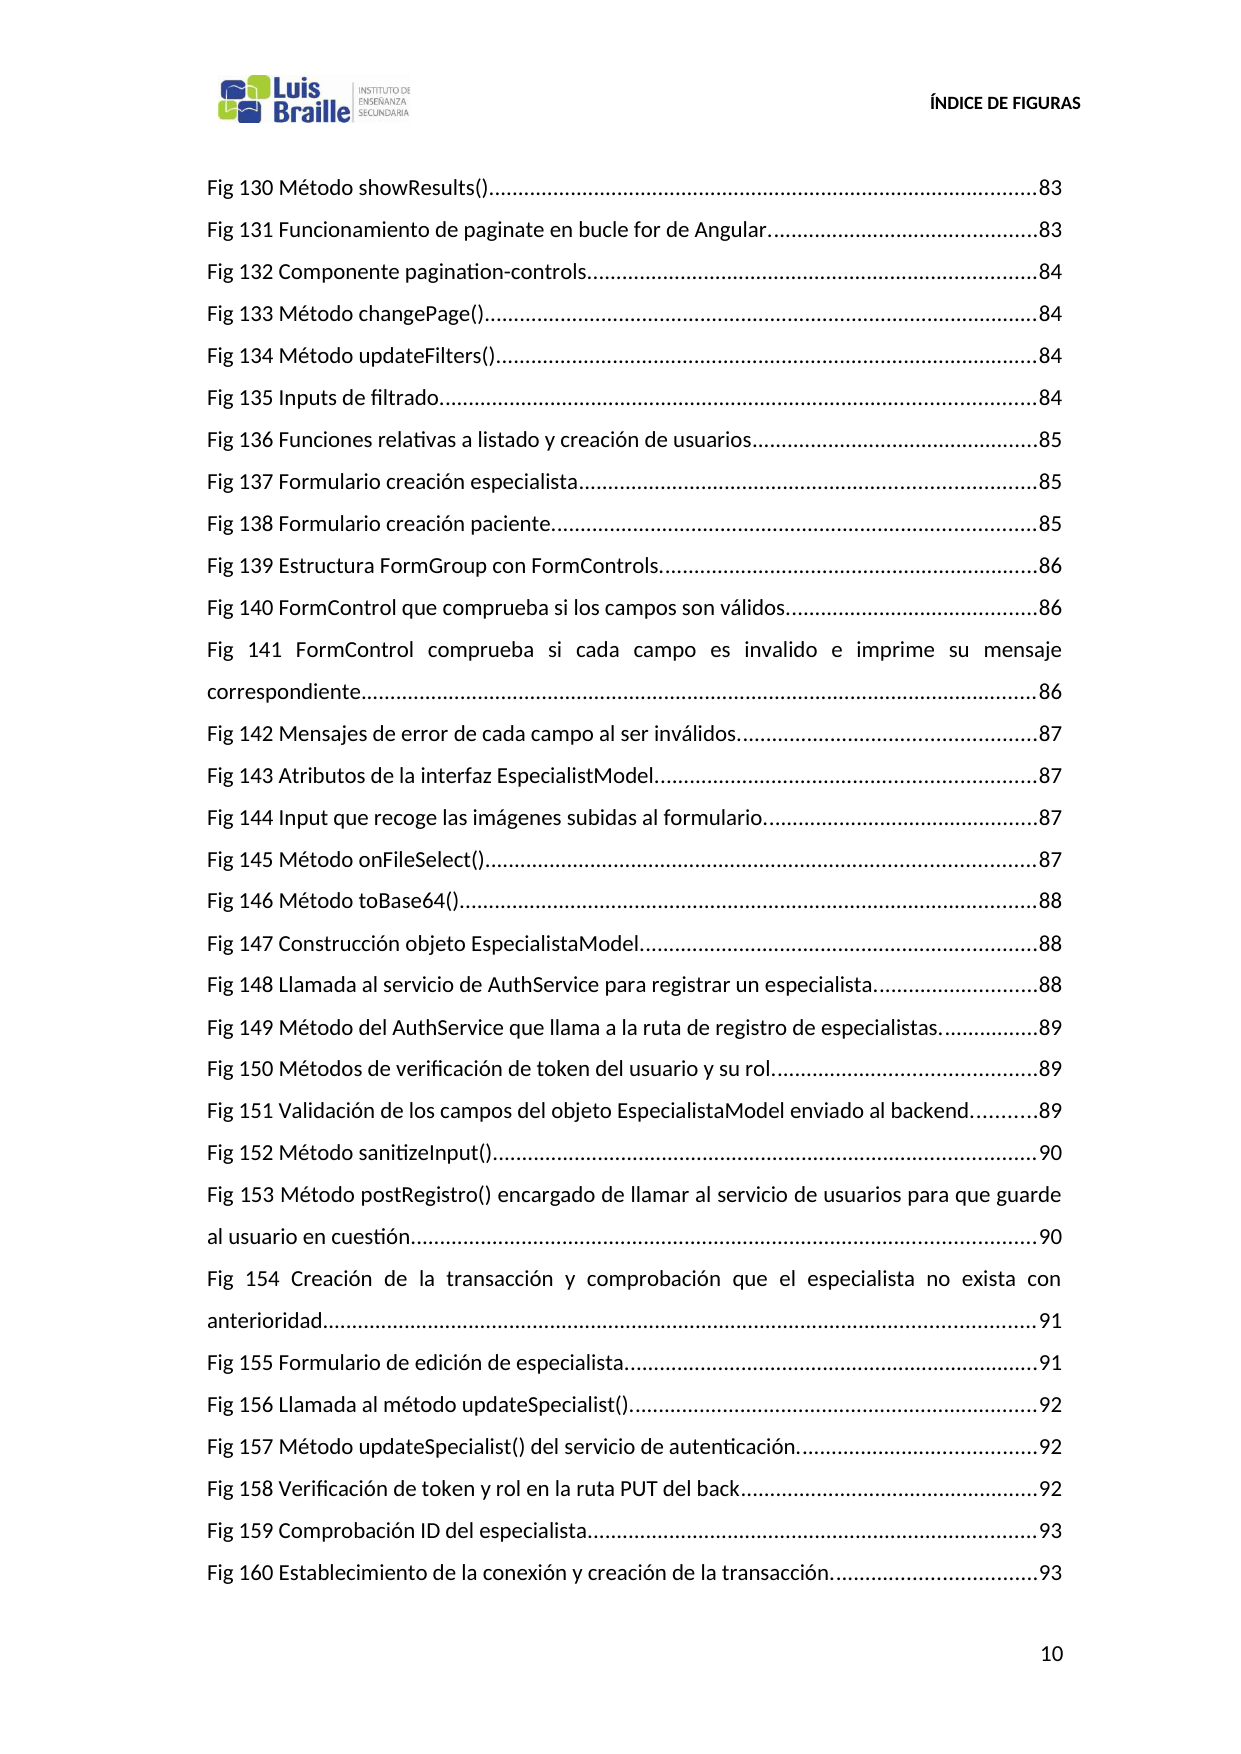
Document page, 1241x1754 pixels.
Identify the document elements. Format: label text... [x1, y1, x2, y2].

text Fig 146 Método toBase64(). 88 [207, 887, 1063, 915]
text Fig 130 Método showResults(). 83 [207, 173, 1063, 201]
text Fig 134 Método updateFilters(). 84 [207, 341, 1063, 369]
text Fig 153 Método postRegistro() encargado de llamar al servicio de usuarios para que guarde al usuario en cuestión. 90 [207, 1181, 1063, 1251]
text Fig 156 Llamada al método updateSpecialist(). 92 [207, 1390, 1063, 1418]
text Fig 147 Construcción objeto EspecialistaModel. 88 [207, 929, 1063, 957]
text Fig 158 Verificación de token y rol en la ruta PUT del back 92 [207, 1474, 1063, 1502]
text Fig 152 Método sanitizeInput(). 90 [207, 1138, 1063, 1167]
text Fig 157 Método updateSpecialist() del servicio de autenticación. 92 [207, 1432, 1063, 1460]
text Fig 151 Validación de los campos del objeto EspecialistaModel enviado al backend. 89 [207, 1097, 1063, 1124]
text Fig 155 Formulario de edición de especialista. 91 [207, 1348, 1063, 1376]
text Fig 142 Mensajes de error de cada campo al ser inválidos. 87 [207, 719, 1063, 747]
text Fig 140 FormControl que comprueba si los campos son válidos. 86 [207, 593, 1063, 621]
text Fig 139 Estructura FormGroup con FormControls. 86 [207, 551, 1063, 579]
text Fig 154 Creación de la transacción y comprobación que el especialista no exista con anterioridad. 91 [207, 1264, 1063, 1334]
text Fig 141 FormControl comprueba si cada campo es invalido e imprime su mensaje correspondiente. 86 [207, 635, 1063, 705]
text Fig 150 Métodos de verificación de token del usuario y su rol. 89 [207, 1054, 1063, 1083]
text Fig 132 Componente pagination-controls. 84 [207, 257, 1063, 285]
text Fig 138 Formulario creación paciente. 85 [207, 509, 1063, 537]
text Fig 143 Atributos de la interfaz EspecialistModel. 87 [207, 761, 1063, 789]
text Fig 133 Método changePage(). 84 [207, 299, 1063, 327]
text Fig 131 Funcionamiento de paginate en bucle for de Angular. 83 [207, 215, 1063, 243]
text Fig 136 Funciones relativas a listado y creación de usuarios 85 [207, 425, 1063, 453]
text Fig 159 Comprobación ID del especialista. 93 [207, 1516, 1063, 1544]
text Fig 145 Método onFileSelect(). 87 [207, 845, 1063, 873]
text Fig 135 Inputs de filtrado. 84 [207, 383, 1063, 411]
text Fig 149 Método del AuthService que llama a la ruta de registro de especialistas. 89 [207, 1013, 1063, 1041]
text Fig 160 Establecimiento de la conexión y creación de la transacción. 93 [207, 1558, 1063, 1586]
text Fig 144 Input que recoge las imágenes subidas al formulario. 87 [207, 803, 1063, 831]
text Fig 137 Formulario creación especialista 85 [207, 467, 1063, 495]
text Fig 148 Llamada al servicio de AuthService para registrar un especialista. 88 [207, 971, 1063, 999]
